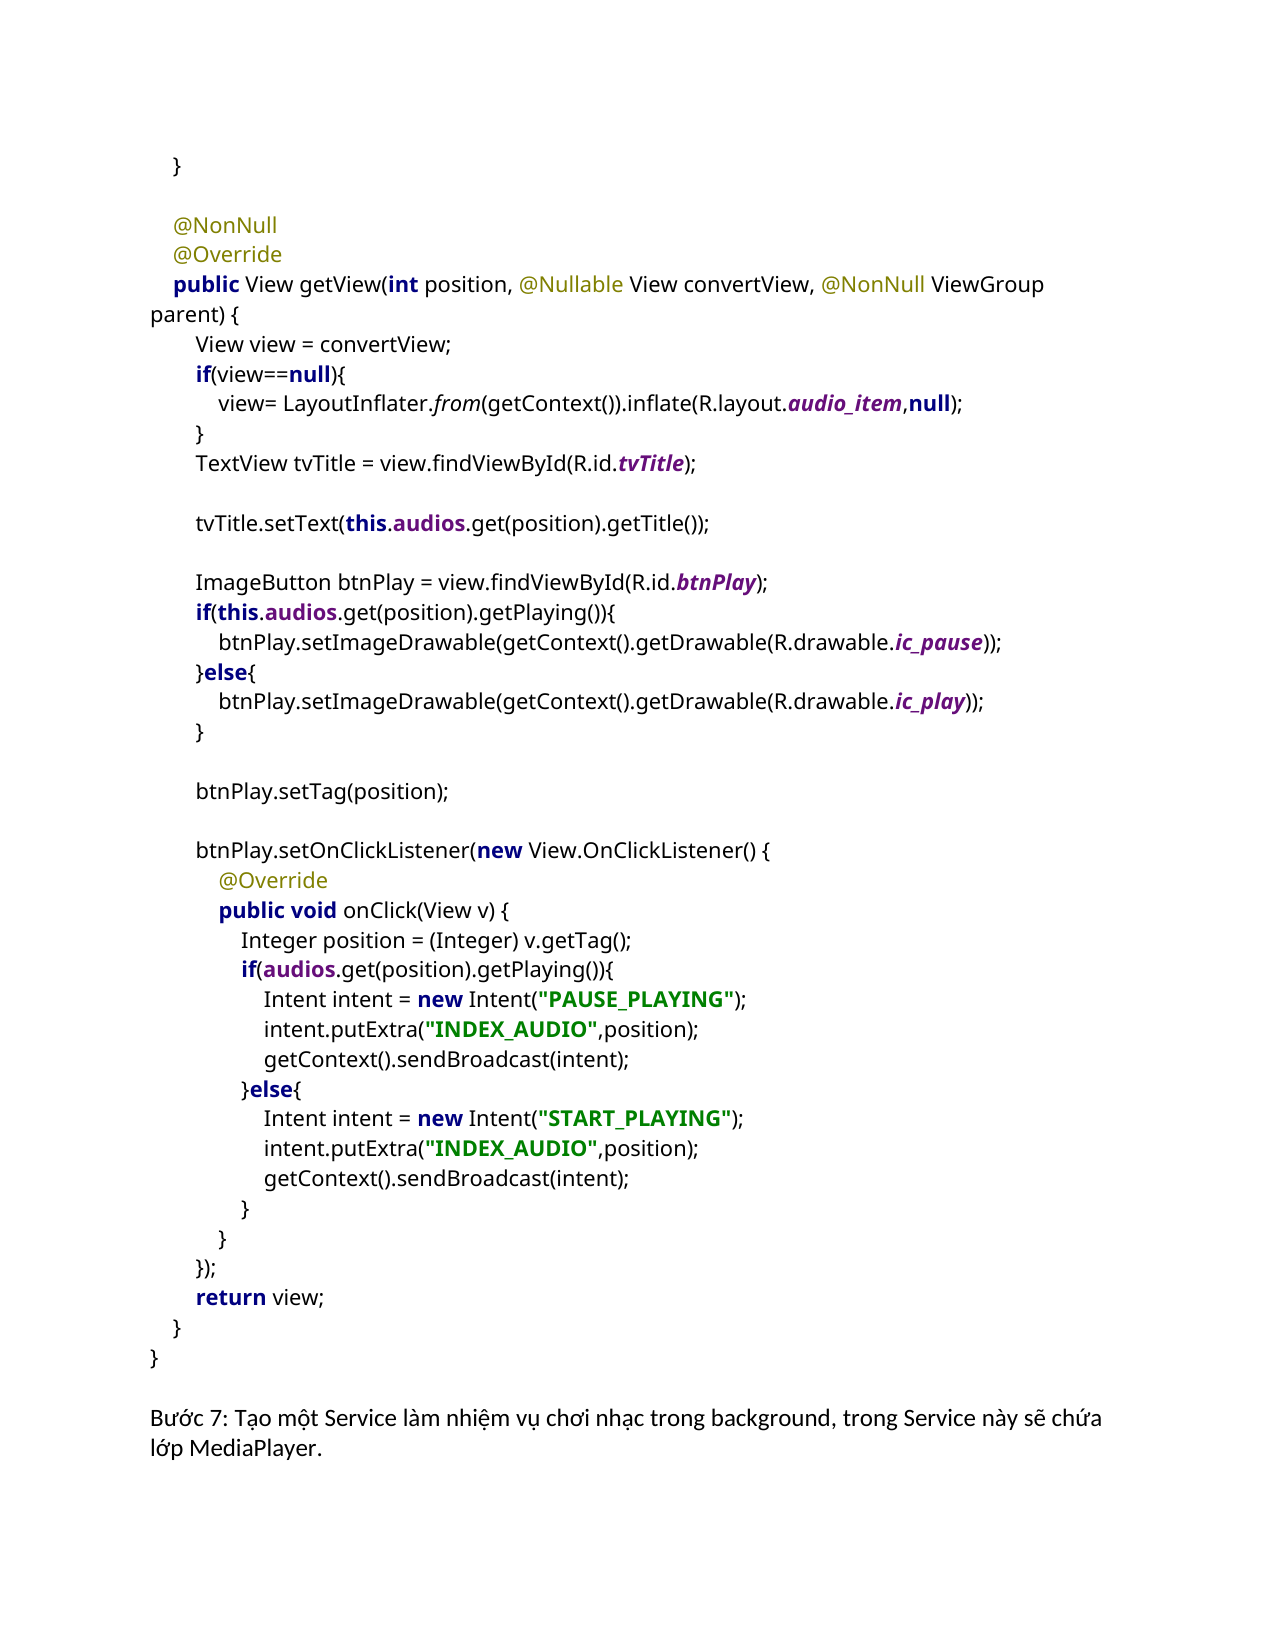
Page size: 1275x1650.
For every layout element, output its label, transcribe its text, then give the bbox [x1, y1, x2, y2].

text Bước 7: Tạo một Service làm nhiệm vụ chơi nhạc trong background, trong Service này sẽ chứa lớp MediaPlayer. [150, 1402, 1125, 1463]
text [150, 150, 1125, 1371]
